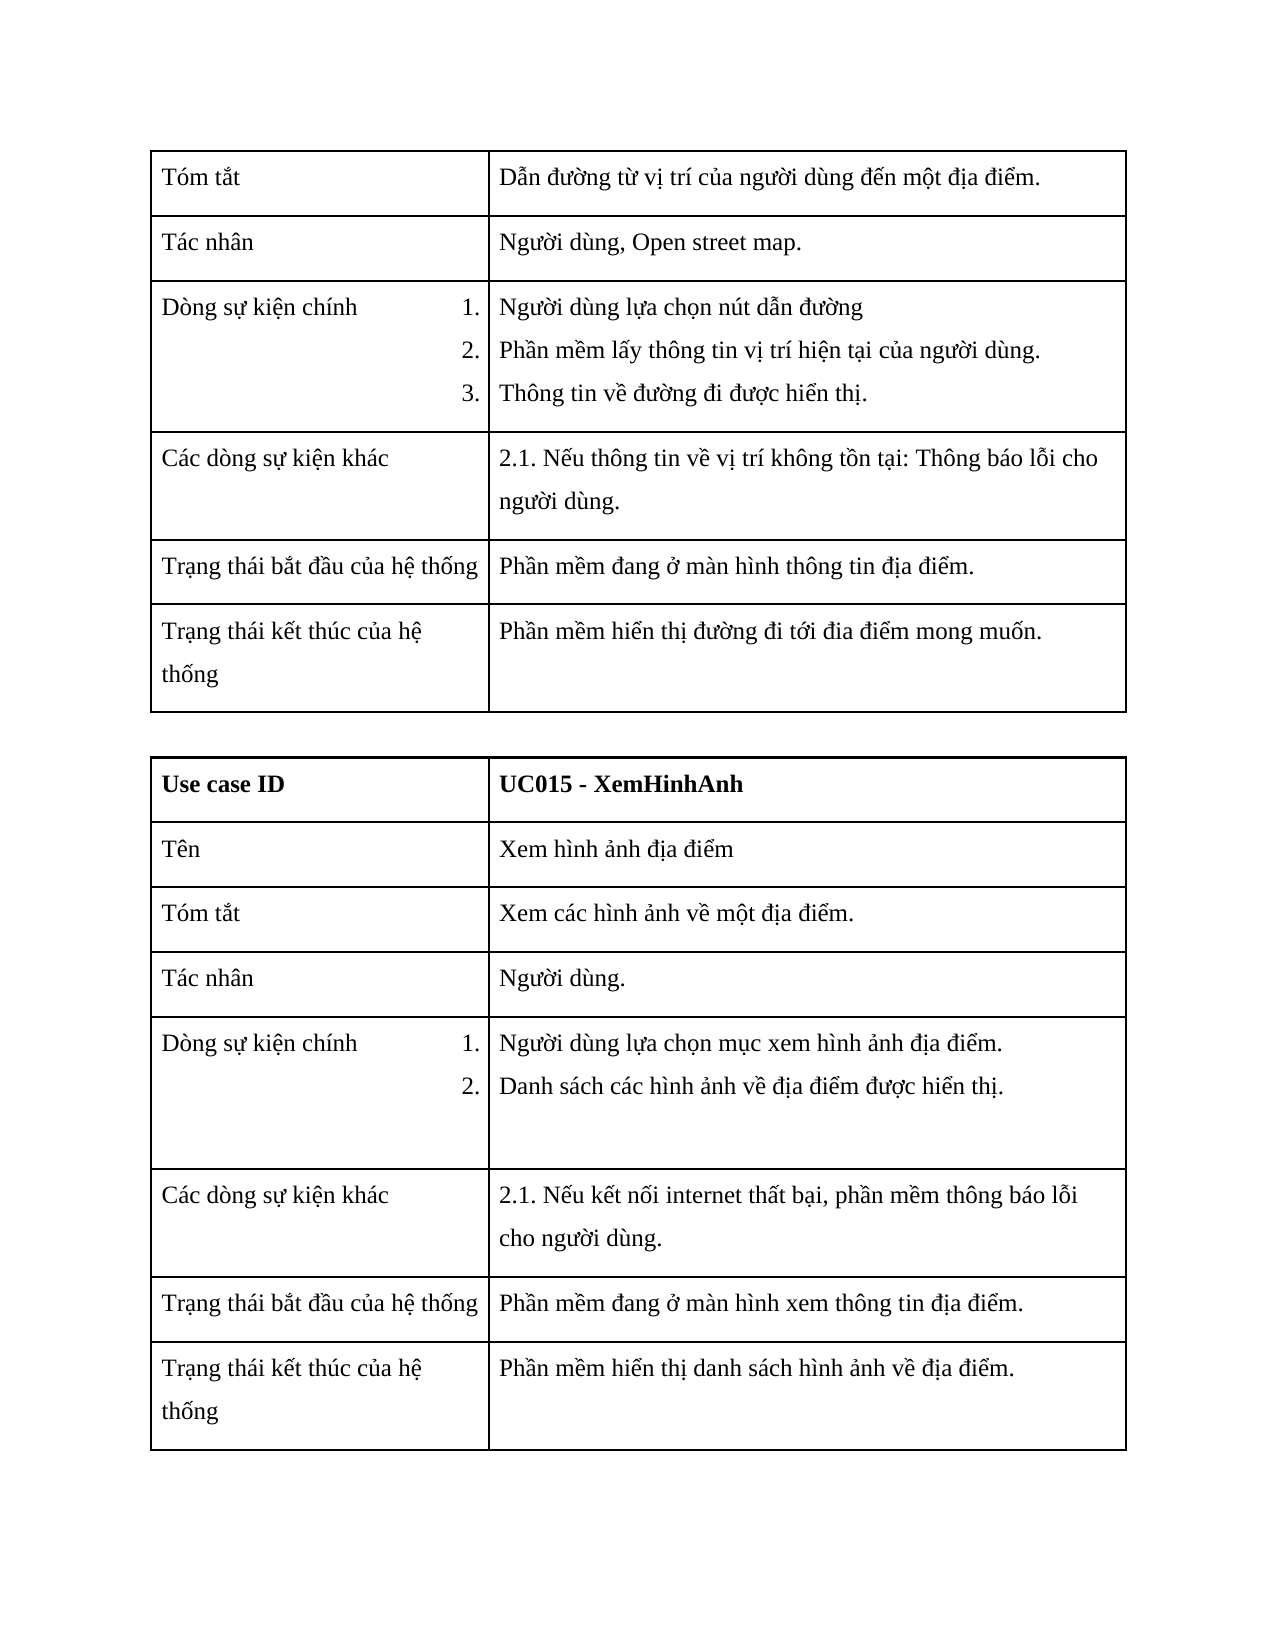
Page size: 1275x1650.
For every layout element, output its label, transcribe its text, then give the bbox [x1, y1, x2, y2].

table_cell Xem hình ảnh địa điểm [490, 823, 1125, 886]
table_cell Trạng thái kết thúc của hệ thống [152, 1343, 488, 1448]
table_cell 2.1. Nếu thông tin về vị trí không tồn tại: Thông báo lỗi cho người dùng. [490, 433, 1125, 538]
table_cell Dẫn đường từ vị trí của người dùng đến một địa điểm. [490, 152, 1125, 215]
table_cell Dòng sự kiện chính [152, 1018, 488, 1168]
table_header Use case ID [152, 759, 488, 821]
table_cell Tóm tắt [152, 888, 488, 951]
table_cell Phần mềm hiển thị đường đi tới đia điểm mong muốn. [490, 605, 1125, 711]
table_cell Người dùng lựa chọn mục xem hình ảnh địa điểm. Danh sách các hình ảnh về địa điểm được hiển thị. [490, 1018, 1125, 1168]
table_cell Phần mềm đang ở màn hình xem thông tin địa điểm. [490, 1278, 1125, 1341]
table_cell Dòng sự kiện chính [152, 282, 488, 431]
table_cell Trạng thái bắt đầu của hệ thống [152, 541, 488, 603]
table_cell Trạng thái kết thúc của hệ thống [152, 605, 488, 711]
table_cell Các dòng sự kiện khác [152, 433, 488, 538]
table_cell Tác nhân [152, 953, 488, 1016]
table_cell Xem các hình ảnh về một địa điểm. [490, 888, 1125, 951]
table_cell Các dòng sự kiện khác [152, 1170, 488, 1276]
table_cell Phần mềm đang ở màn hình thông tin địa điểm. [490, 541, 1125, 603]
table_cell Người dùng, Open street map. [490, 217, 1125, 279]
table_cell 2.1. Nếu kết nối internet thất bại, phần mềm thông báo lỗi cho người dùng. [490, 1170, 1125, 1276]
table_cell Tóm tắt [152, 152, 488, 215]
table_cell Người dùng. [490, 953, 1125, 1016]
table_header UC015 - XemHinhAnh [490, 759, 1125, 821]
table_cell Phần mềm hiển thị danh sách hình ảnh về địa điểm. [490, 1343, 1125, 1448]
table_cell Người dùng lựa chọn nút dẫn đường Phần mềm lấy thông tin vị trí hiện tại của người dùng. Thông tin về đường đi được hiển thị. [490, 282, 1125, 431]
table_cell Trạng thái bắt đầu của hệ thống [152, 1278, 488, 1341]
table_cell Tác nhân [152, 217, 488, 279]
table_cell Tên [152, 823, 488, 886]
